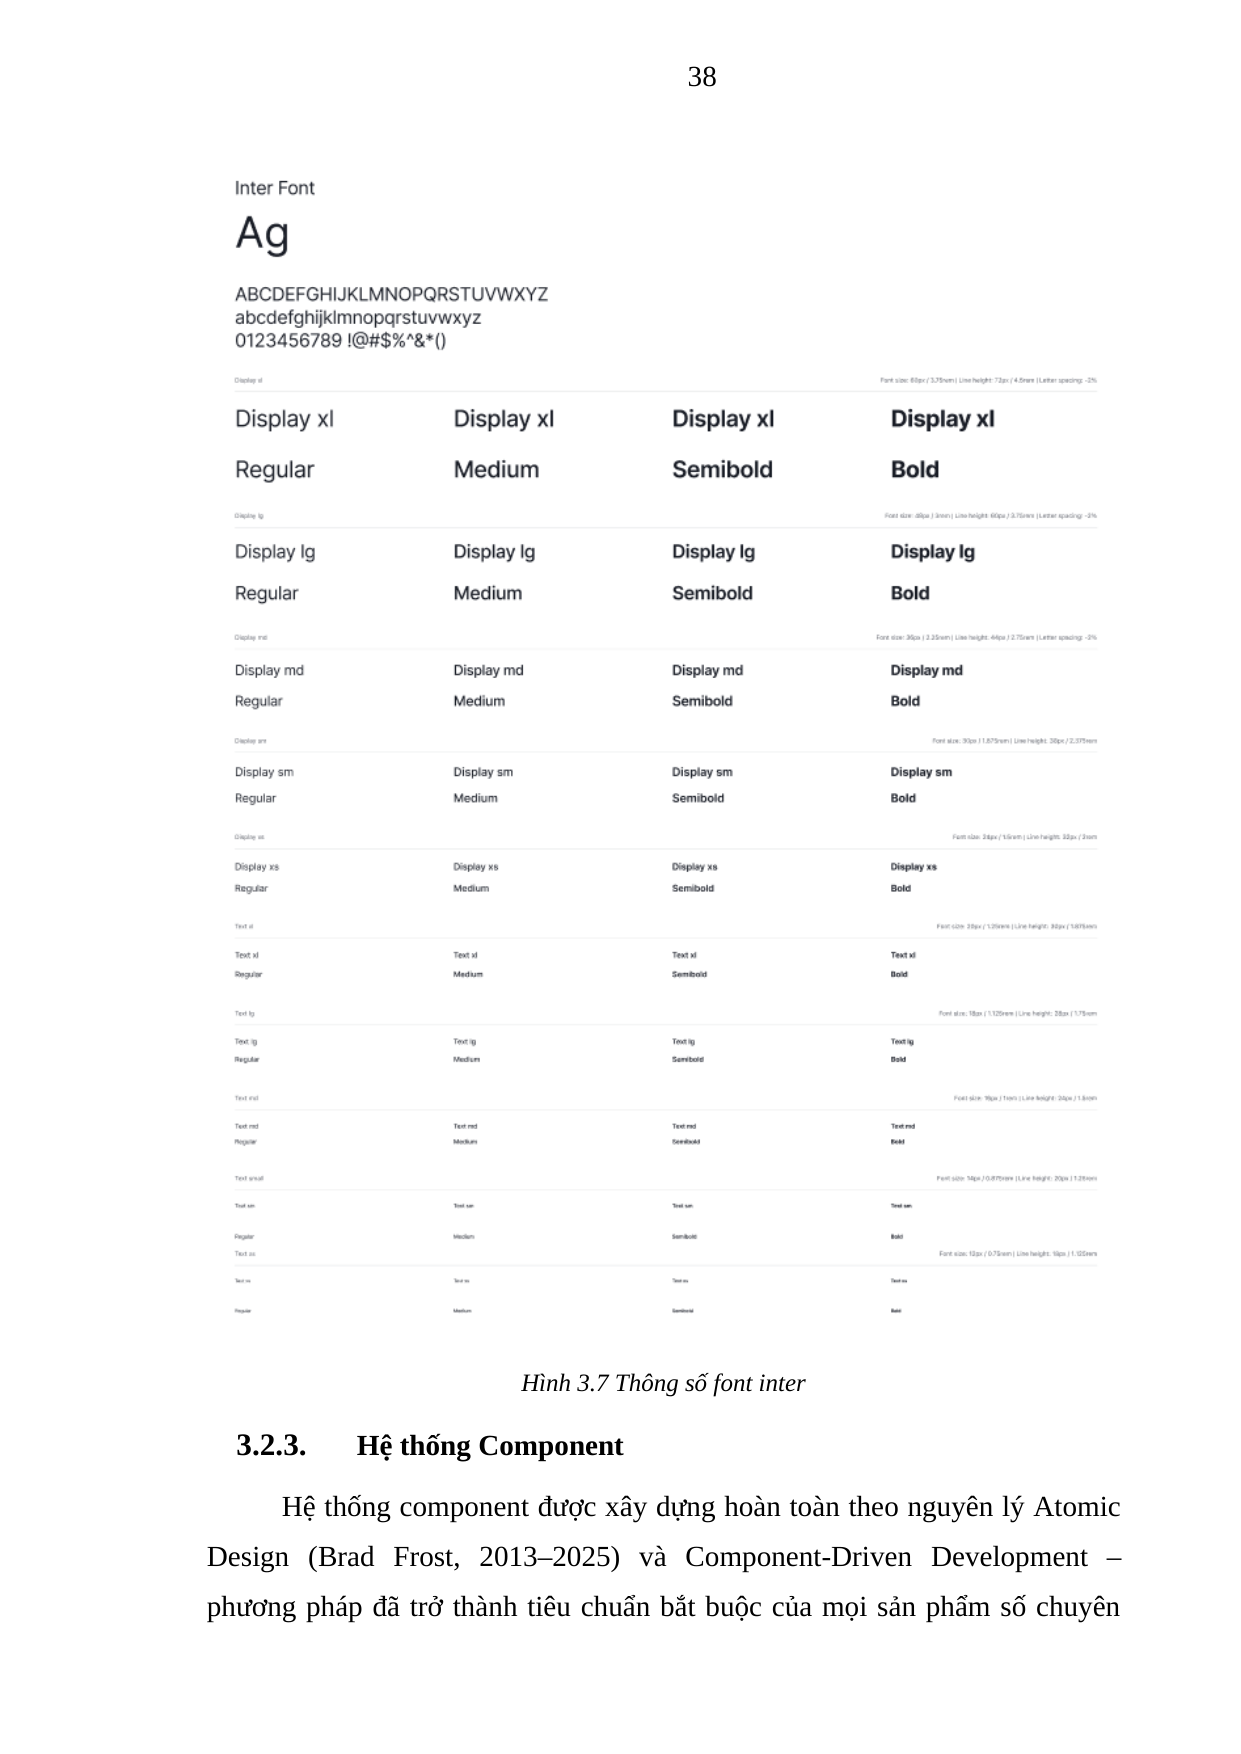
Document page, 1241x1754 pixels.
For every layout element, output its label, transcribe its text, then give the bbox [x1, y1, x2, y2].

subtitle Hình 3.7 Thông số font inter [207, 1368, 1122, 1397]
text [207, 1489, 1122, 1623]
picture [206, 147, 1122, 1327]
subtitle Hệ thống Component [177, 1426, 1122, 1462]
